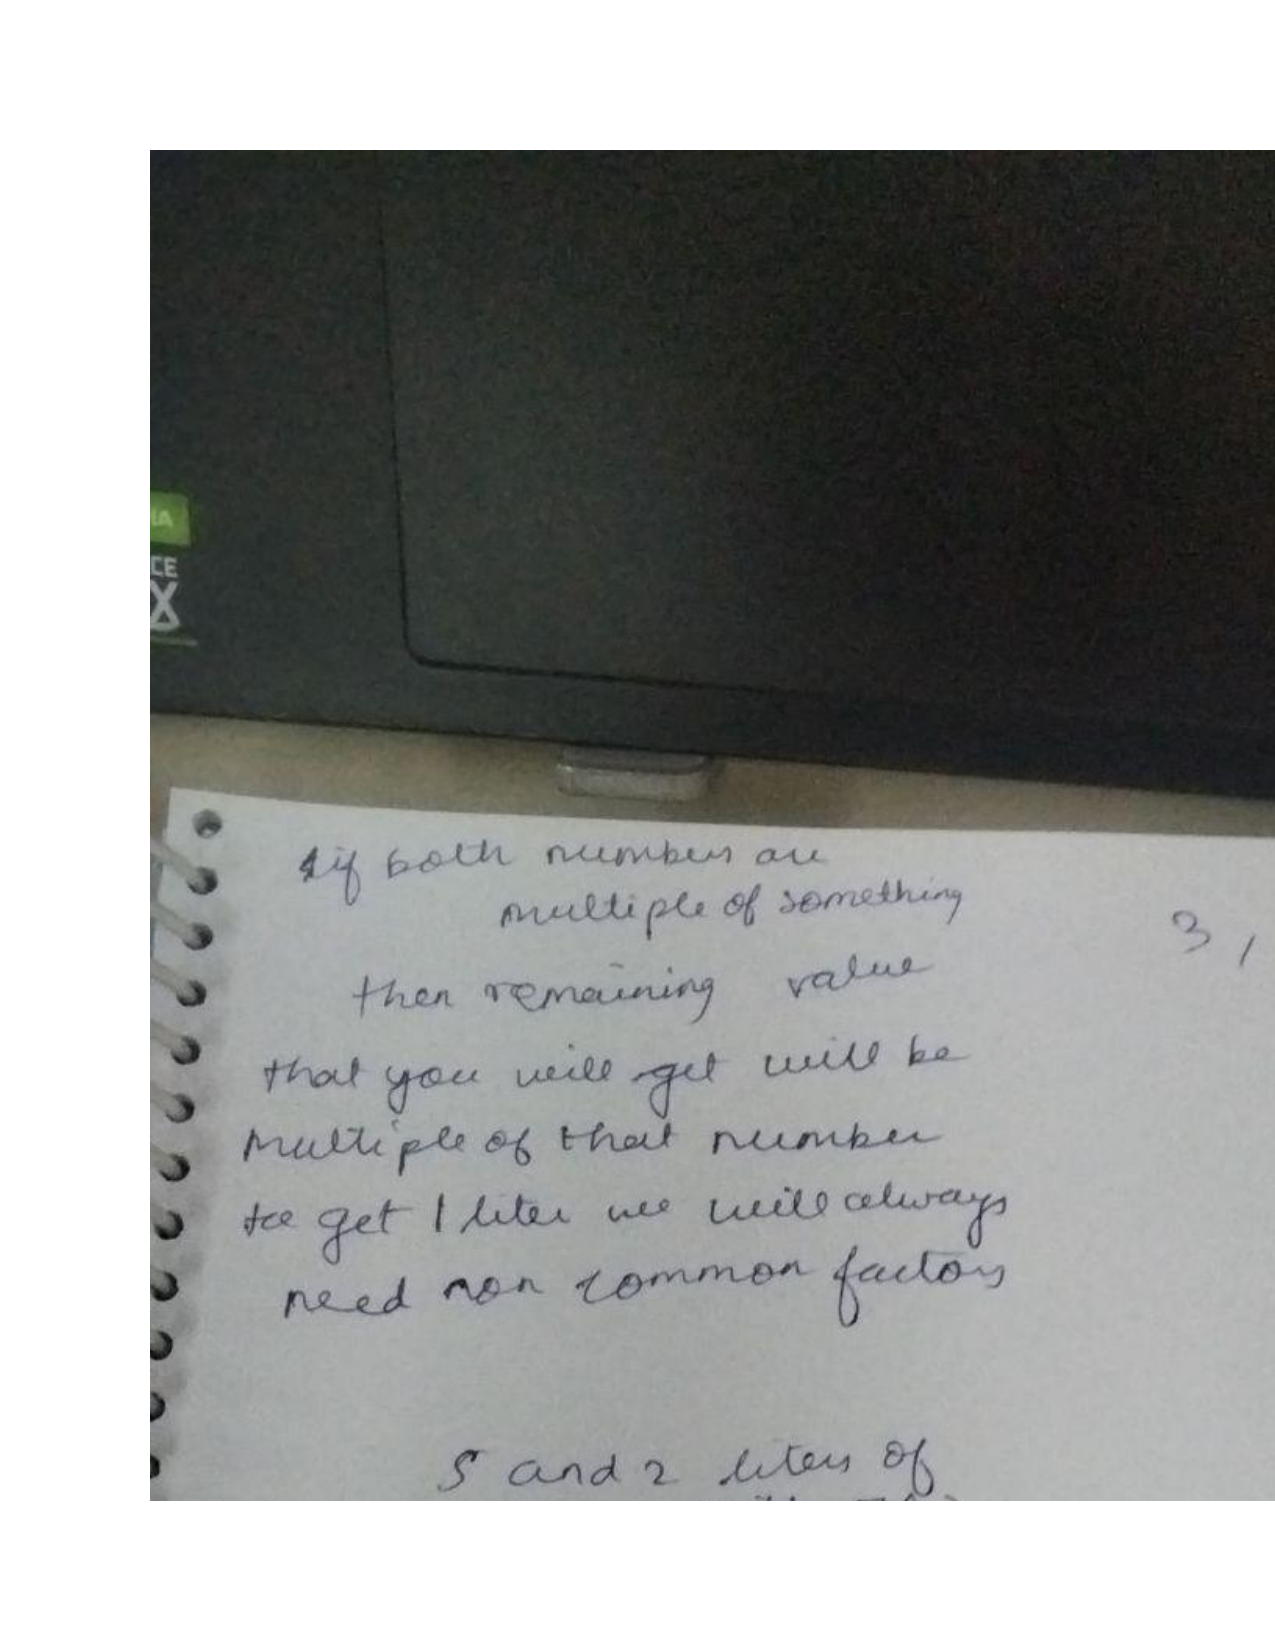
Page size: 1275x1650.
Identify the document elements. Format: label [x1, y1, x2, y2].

picture [150, 150, 1275, 1501]
